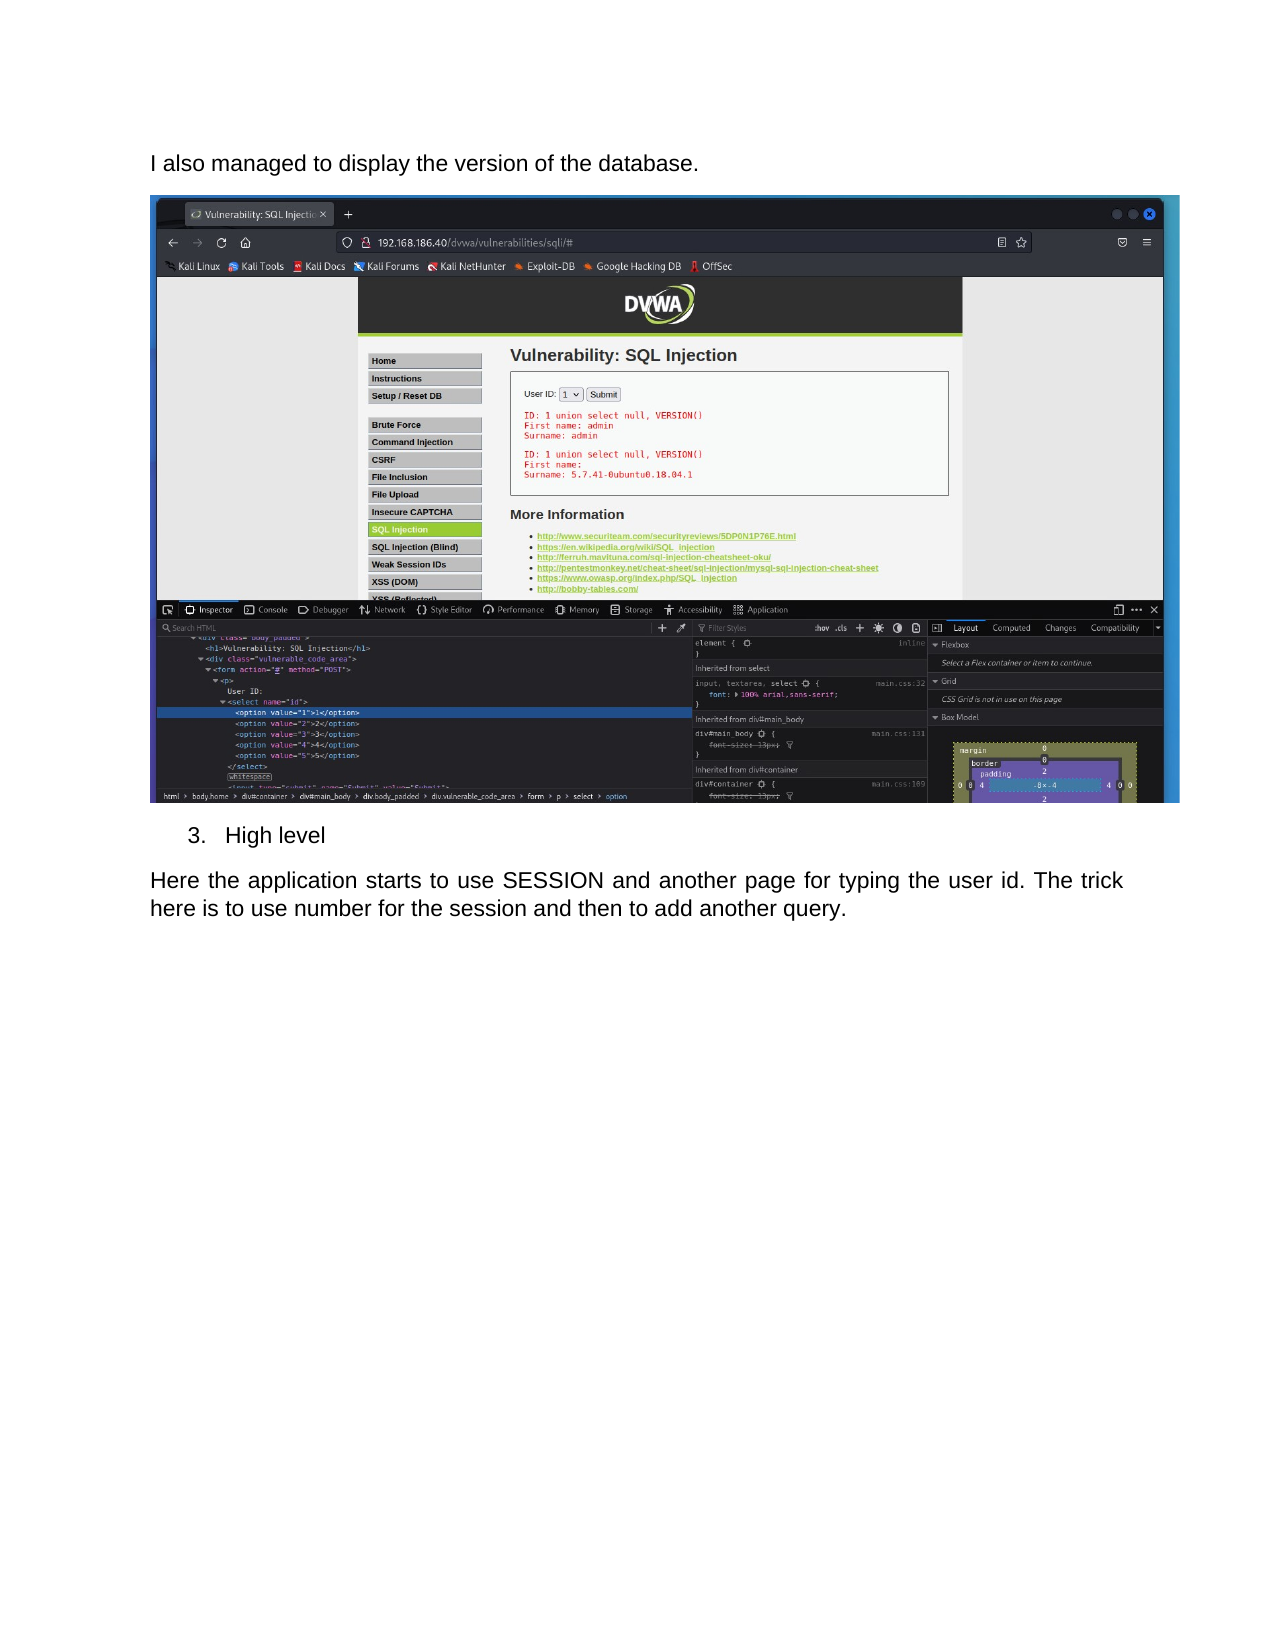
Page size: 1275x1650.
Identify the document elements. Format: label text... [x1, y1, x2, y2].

list High level [187, 822, 1125, 848]
text Here the application starts to use SESSION and another page for typing the user id. The trick here is to use number for the session and then to add another query. [150, 867, 1125, 922]
picture [150, 195, 1180, 803]
text I also managed to display the version of the database. [150, 150, 1125, 176]
